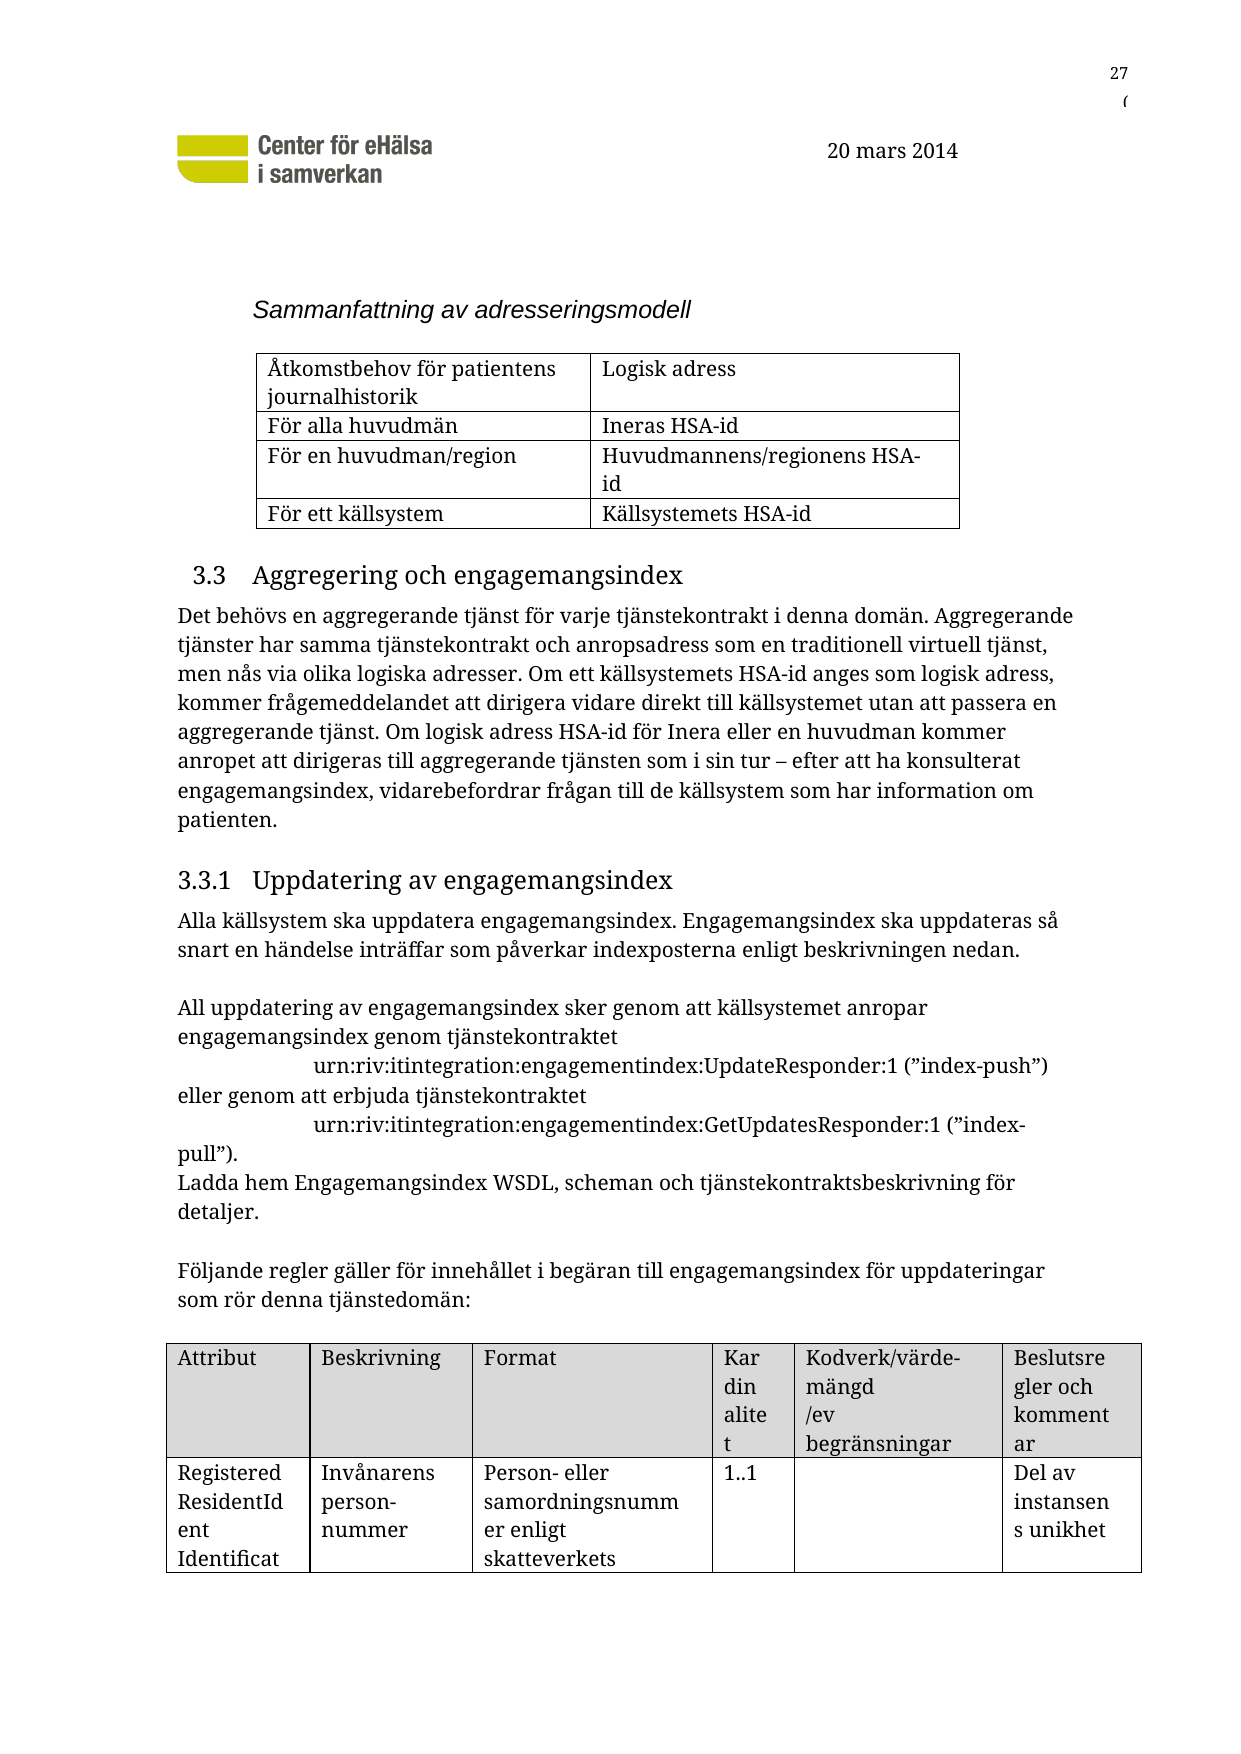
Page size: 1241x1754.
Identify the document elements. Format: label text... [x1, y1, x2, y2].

table_cell Person- eller samordningsnummer enligt skatteverkets definition (12 tecken). [473, 1458, 712, 1572]
table_header Kodverk/värde-mängd /ev begränsningar [795, 1344, 1002, 1457]
table_cell För en huvudman/region [257, 441, 590, 498]
text urn:riv:itintegration:engagementindex:UpdateResponder:1 (”index-push”) [177, 1051, 1081, 1080]
table_cell För ett källsystem [257, 499, 590, 527]
table_header Åtkomstbehov för patientens journalhistorik [257, 354, 590, 411]
table_cell 1..1 [713, 1458, 794, 1572]
text urn:riv:itintegration:engagementindex:GetUpdatesResponder:1 (”index-pull”). [177, 1109, 1081, 1167]
table_header Attribut [167, 1344, 309, 1457]
table_cell Huvudmannens/regionens HSA-id [591, 441, 959, 498]
table_cell Källsystemets HSA-id [591, 499, 959, 527]
table_header Format [473, 1344, 712, 1457]
subtitle Aggregering och engagemangsindex [192, 558, 1081, 592]
picture [177, 135, 432, 183]
subtitle Uppdatering av engagemangsindex [177, 863, 1081, 897]
table_cell För alla huvudmän [257, 412, 590, 440]
text eller genom att erbjuda tjänstekontraktet [177, 1080, 1081, 1109]
table_header Beskrivning [311, 1344, 472, 1457]
text Ladda hem Engagemangsindex WSDL, scheman och tjänstekontraktsbeskrivning för detaljer. [177, 1167, 1081, 1226]
table_cell Del av instansens unikhet [1003, 1458, 1141, 1572]
table_header Logisk adress [591, 354, 959, 411]
table_cell Ineras HSA-id [591, 412, 959, 440]
table_cell Invånarens person-nummer [311, 1458, 472, 1572]
table_header Beslutsregler och kommentar [1003, 1344, 1141, 1457]
table_header Kardinalitet [713, 1344, 794, 1457]
text Sammanfattning av adresseringsmodell [252, 296, 1081, 324]
text Följande regler gäller för innehållet i begäran till engagemangsindex för uppdateringar som rör denna tjänstedomän: [177, 1255, 1081, 1313]
text Alla källsystem ska uppdatera engagemangsindex. Engagemangsindex ska uppdateras så snart en händelse inträffar som påverkar indexposterna enligt beskrivningen nedan. [177, 905, 1081, 963]
table_cell Registered ResidentIdent Identification [167, 1458, 309, 1572]
text Det behövs en aggregerande tjänst för varje tjänstekontrakt i denna domän. Aggregerande tjänster har samma tjänstekontrakt och anropsadress som en traditionell virtuell tjänst, men nås via olika logiska adresser. Om ett källsystemets HSA-id anges som logisk adress, kommer frågemeddelandet att dirigera vidare direkt till källsystemet utan att passera en aggregerande tjänst. Om logisk adress HSA-id för Inera eller en huvudman kommer anropet att dirigeras till aggregerande tjänsten som i sin tur – efter att ha konsulterat engagemangsindex, vidarebefordrar frågan till de källsystem som har information om patienten. [177, 600, 1081, 833]
text All uppdatering av engagemangsindex sker genom att källsystemet anropar engagemangsindex genom tjänstekontraktet [177, 992, 1081, 1051]
table_cell [795, 1458, 1002, 1572]
